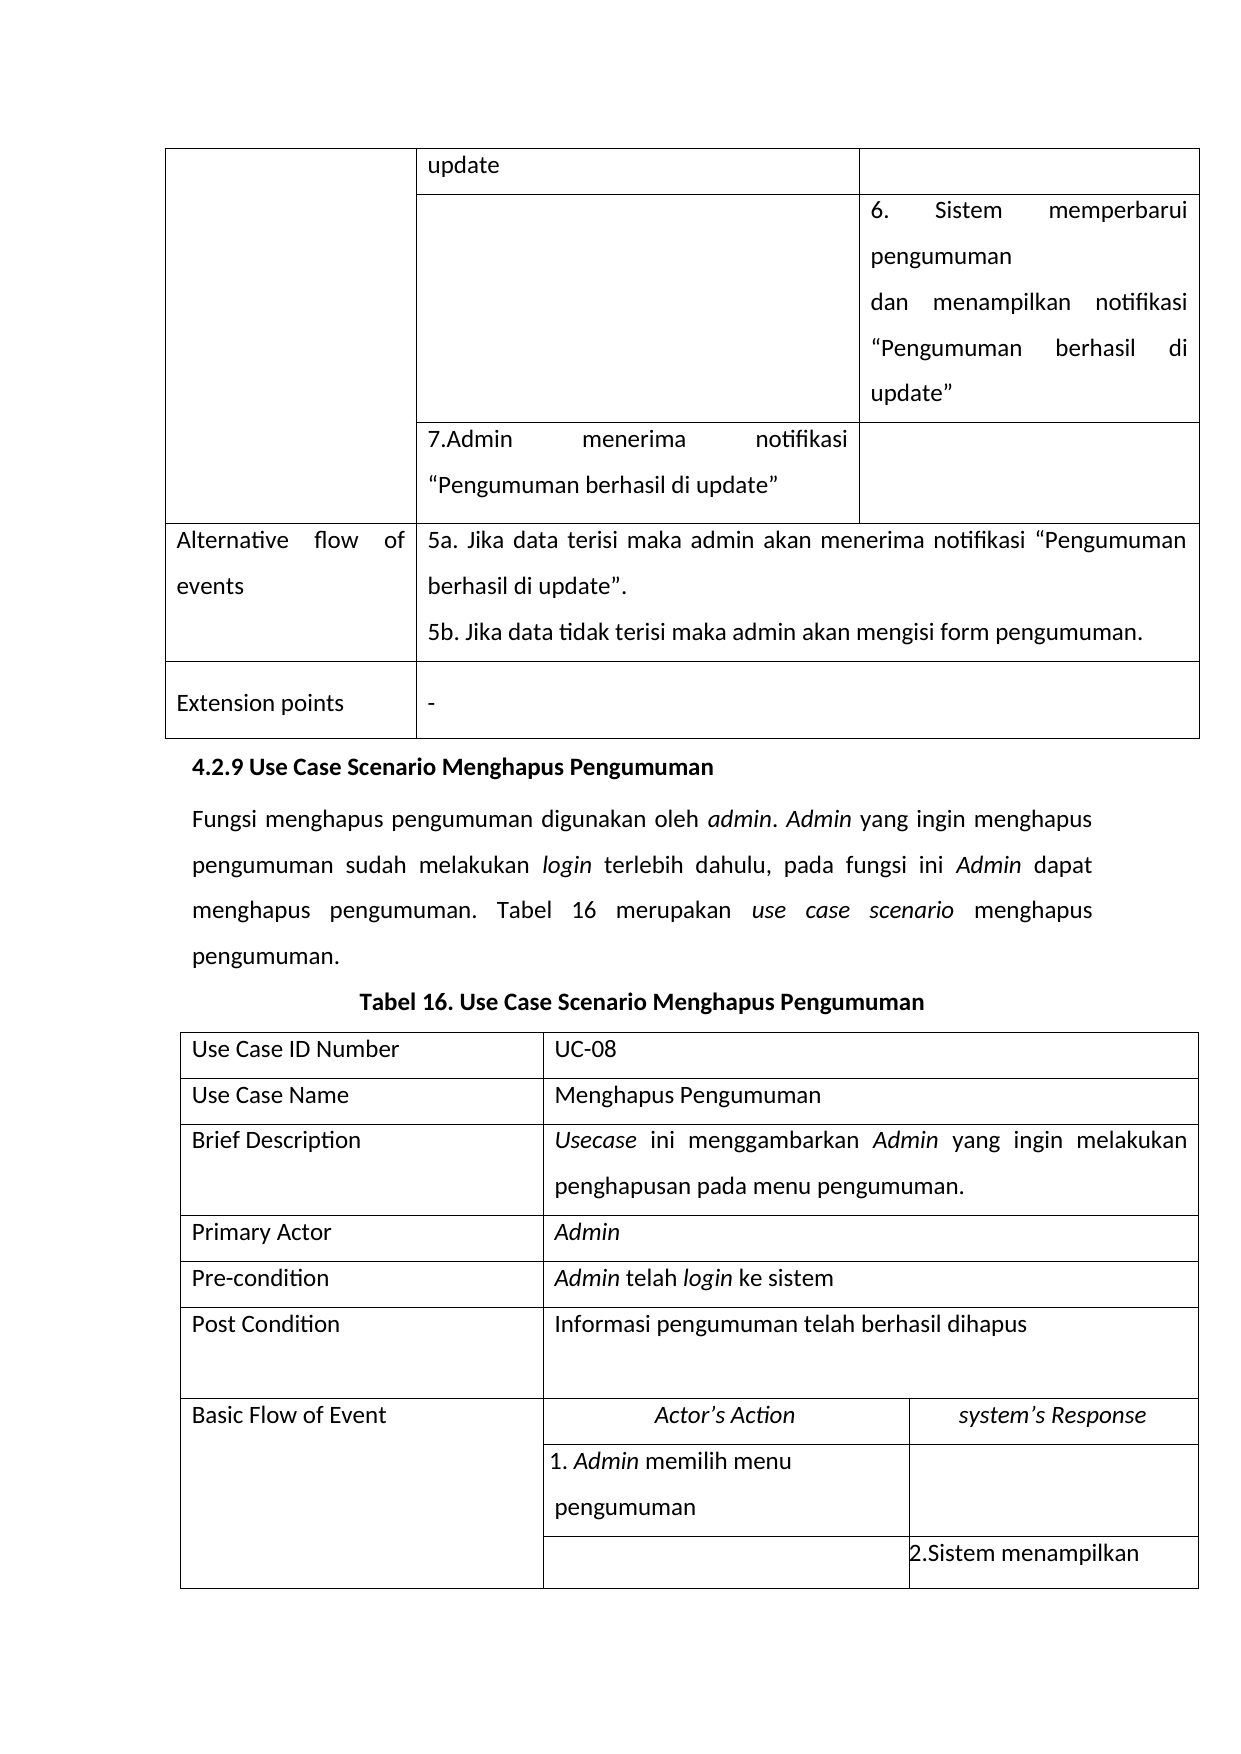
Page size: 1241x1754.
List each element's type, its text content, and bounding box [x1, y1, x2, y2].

table_cell Informasi pengumuman telah berhasil dihapus [544, 1308, 1198, 1398]
table_cell 6. Sistem memperbarui pengumuman dan menampilkan notifikasi “Pengumuman berhasil di update” [860, 195, 1199, 422]
table_cell [417, 195, 859, 422]
table_cell 5a. Jika data terisi maka admin akan menerima notifikasi “Pengumuman berhasil di update”. 5b. Jika data tidak terisi maka admin akan mengisi form pengumuman. [417, 524, 1199, 661]
table_cell [860, 149, 1199, 193]
table_header Use Case ID Number [181, 1033, 543, 1078]
table_cell 7.Admin menerima notifikasi “Pengumuman berhasil di update” [417, 423, 859, 523]
table_cell Brief Description [181, 1125, 543, 1215]
table_cell - [417, 662, 1199, 738]
table_cell Primary Actor [181, 1216, 543, 1261]
table_cell [860, 423, 1199, 523]
table_cell 1. Admin memilih menu pengumuman [544, 1445, 909, 1536]
table_cell Actor’s Action [544, 1399, 909, 1444]
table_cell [417, 149, 859, 193]
table_cell Menghapus Pengumuman [544, 1079, 1198, 1123]
table_header UC-08 [544, 1033, 1198, 1078]
table_cell Extension points [166, 662, 416, 738]
table_cell Pre-condition [181, 1262, 543, 1307]
table_cell Post Condition [181, 1308, 543, 1398]
table_cell [910, 1445, 1198, 1536]
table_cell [910, 1537, 1198, 1587]
text Tabel 16. Use Case Scenario Menghapus Pengumuman [192, 986, 1092, 1017]
table_cell Use Case Name [181, 1079, 543, 1123]
table_cell Usecase ini menggambarkan Admin yang ingin melakukan penghapusan pada menu pengumuman. [544, 1125, 1198, 1215]
table_cell Admin [544, 1216, 1198, 1261]
table_cell Basic Flow of Event [181, 1399, 543, 1587]
table_cell [544, 1537, 909, 1587]
table_cell Admin telah login ke sistem [544, 1262, 1198, 1307]
text Fungsi menghapus pengumuman digunakan oleh admin. Admin yang ingin menghapus pengumuman sudah melakukan login terlebih dahulu, pada fungsi ini Admin dapat menghapus pengumuman. Tabel 16 merupakan use case scenario menghapus pengumuman. [192, 803, 1092, 971]
subtitle 4.2.9 Use Case Scenario Menghapus Pengumuman [192, 751, 1092, 782]
table_cell system’s Response [910, 1399, 1198, 1444]
table_cell Alternative flow of events [166, 524, 416, 661]
